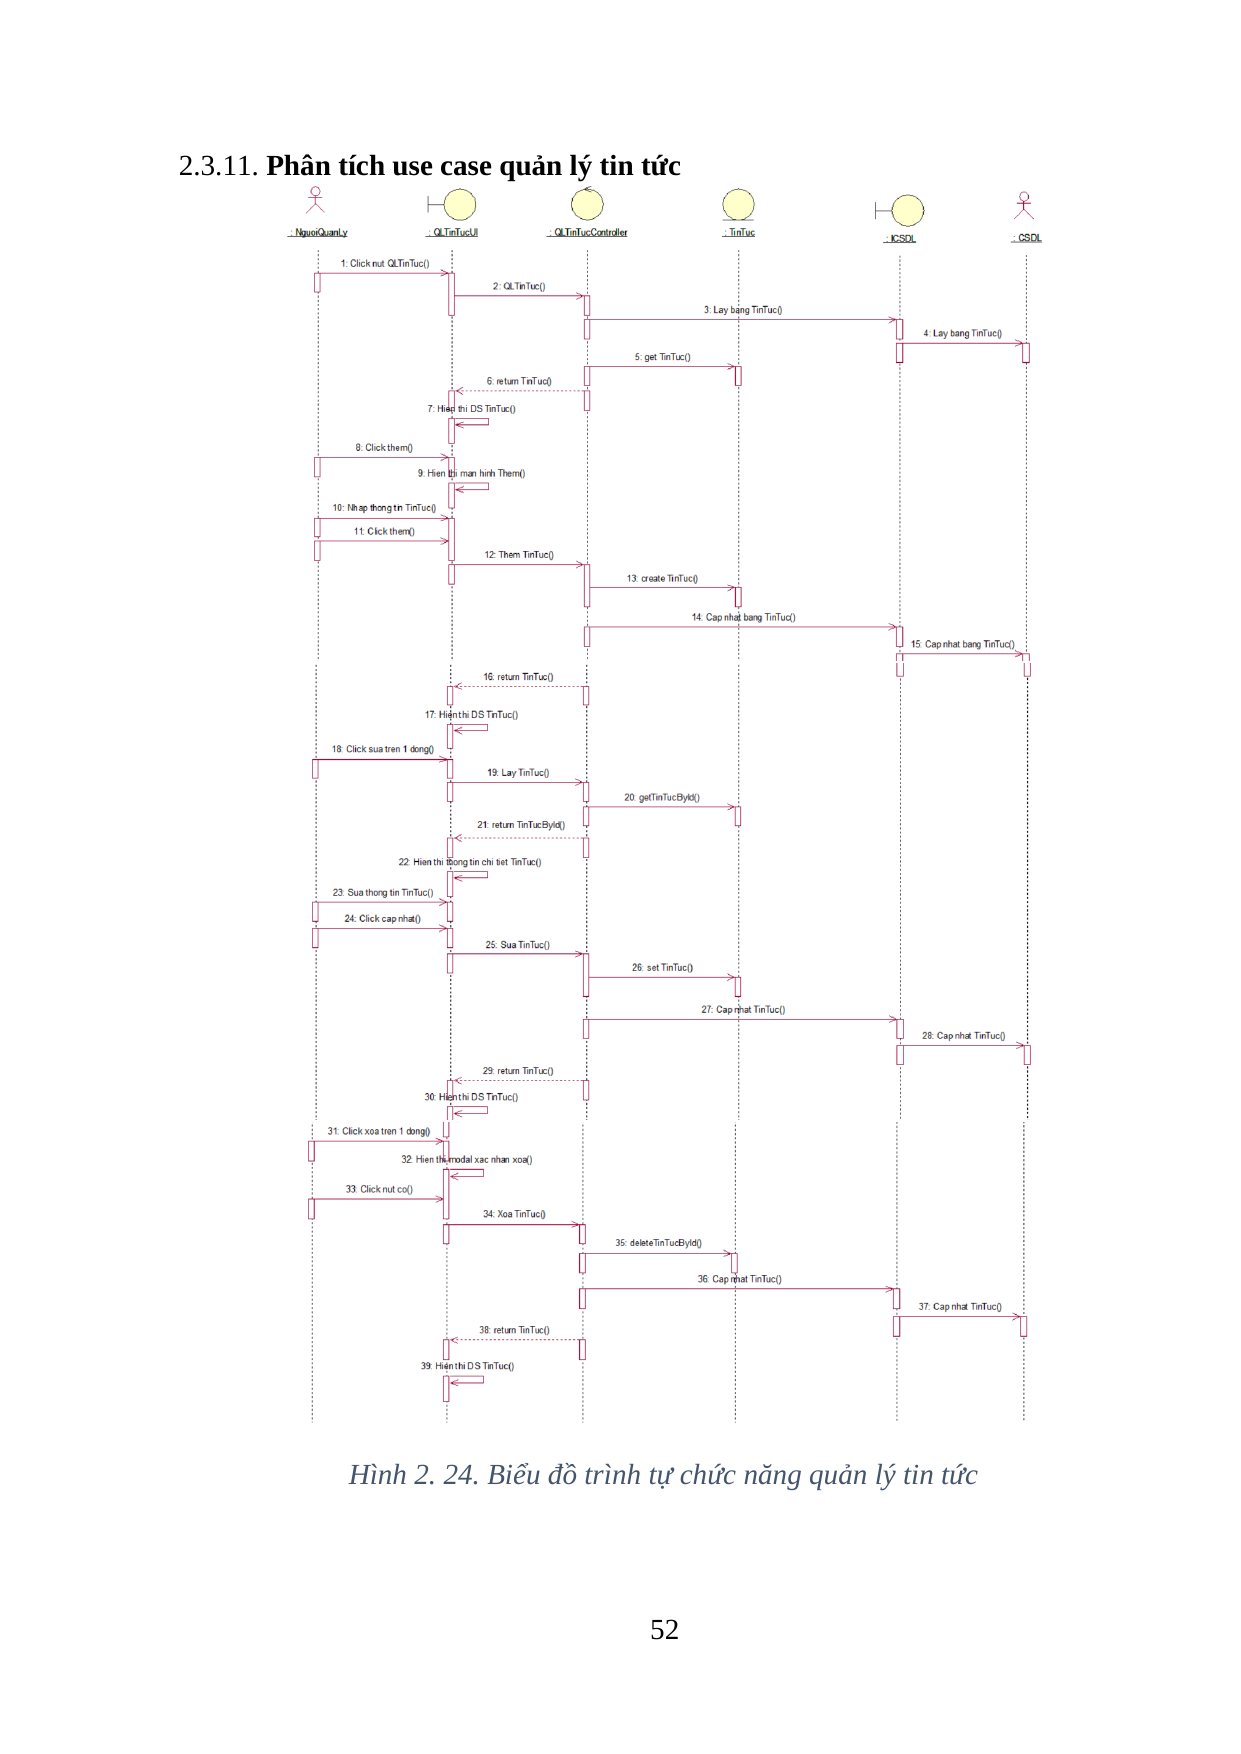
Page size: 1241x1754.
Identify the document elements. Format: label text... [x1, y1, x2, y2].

subtitle Phân tích use case quản lý tin tức [266, 148, 1122, 181]
text Hình 2. 24. Biểu đồ trình tự chức năng quản lý tin tức [207, 1457, 1122, 1491]
picture [279, 1122, 1050, 1439]
picture [281, 663, 1048, 1120]
picture [285, 183, 1044, 661]
